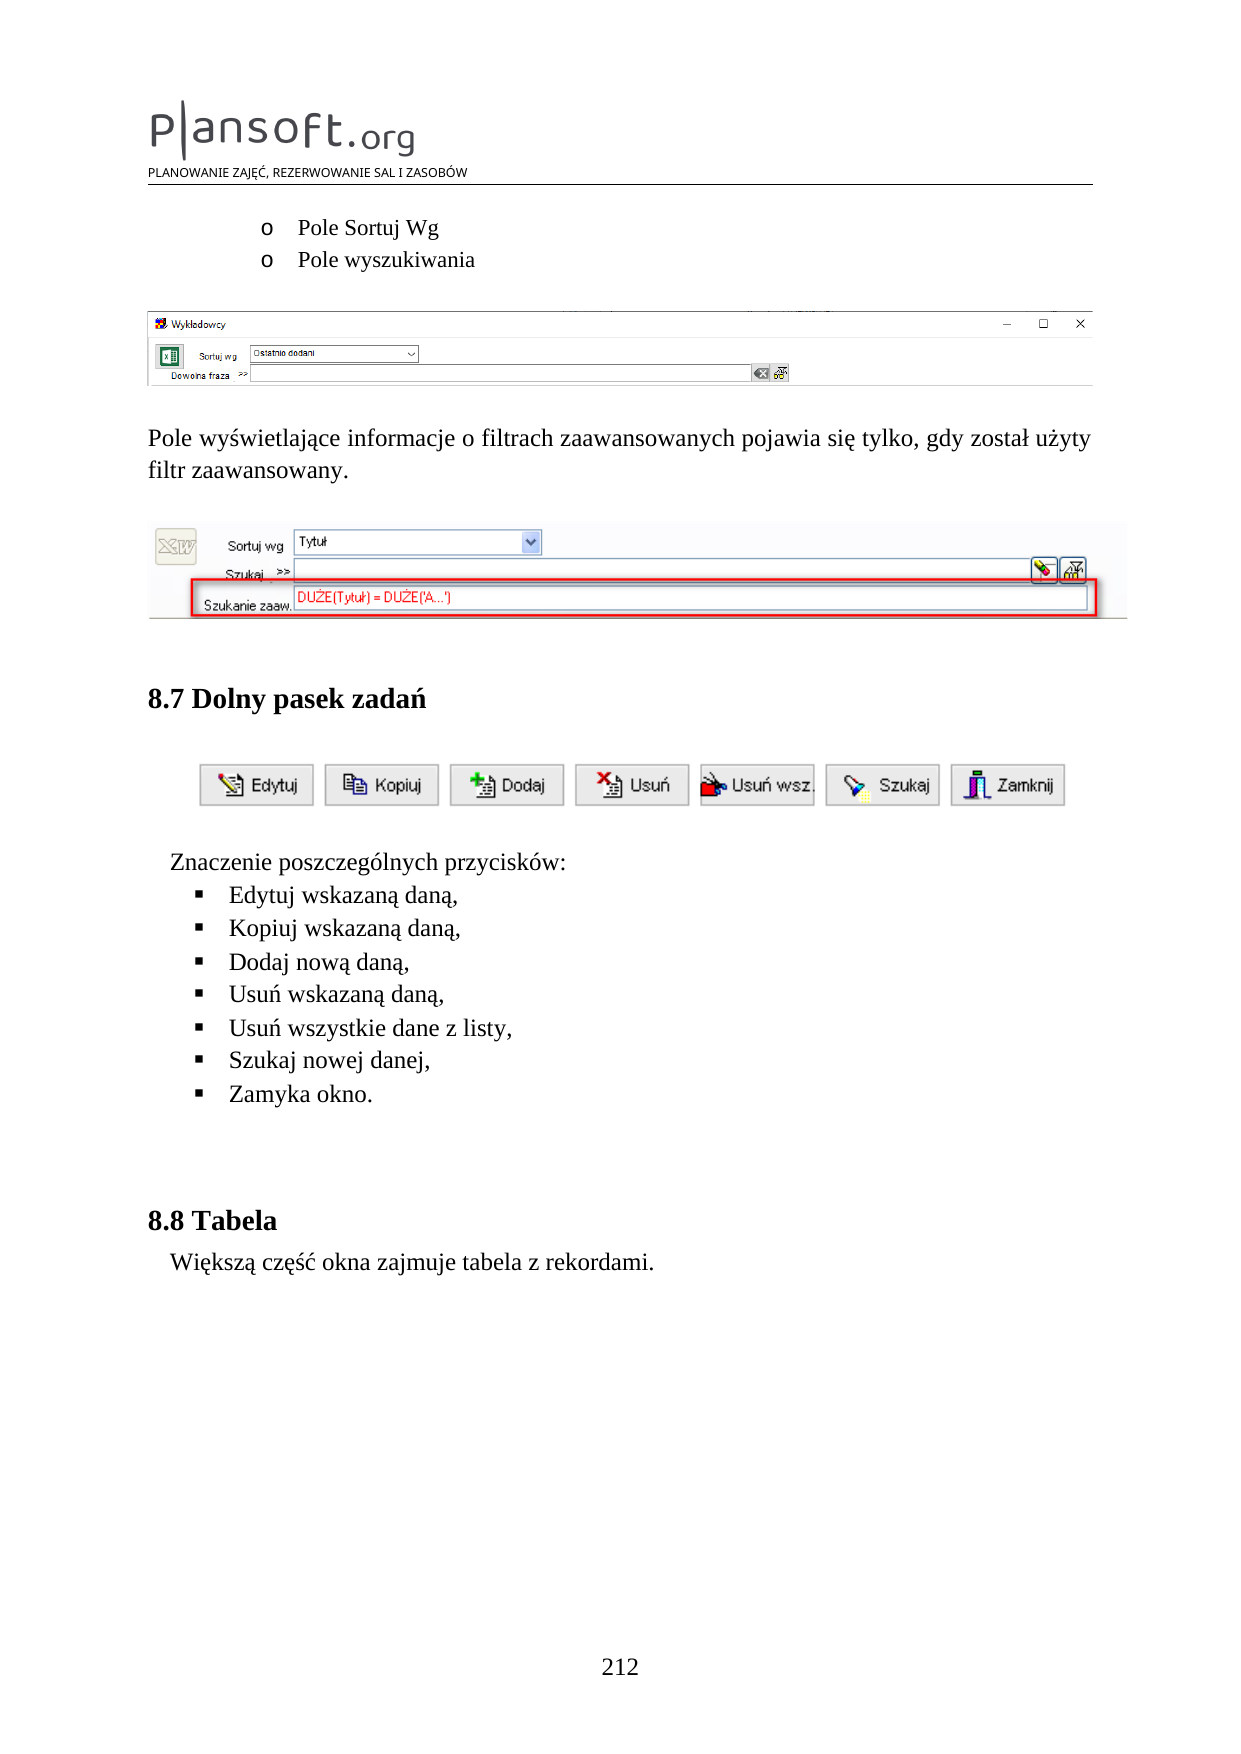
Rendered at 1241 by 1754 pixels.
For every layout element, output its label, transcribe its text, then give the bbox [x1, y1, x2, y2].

list Usuń wszystkie dane z listy, [193, 1013, 1093, 1041]
list Pole wyszukiwania [260, 246, 1093, 274]
list Usuń wskazaną daną, [193, 979, 1093, 1008]
list Dodaj nową daną, [193, 947, 1093, 975]
picture [147, 73, 418, 165]
picture [192, 758, 1070, 811]
list Kopiuj wskazaną daną, [193, 913, 1093, 942]
list Zamyka okno. [193, 1079, 1093, 1107]
text Znaczenie poszczególnych przycisków: [148, 847, 1093, 876]
picture [147, 521, 1128, 619]
list Edytuj wskazaną daną, [193, 881, 1093, 909]
subtitle Dolny pasek zadań [148, 681, 1093, 714]
list Szukaj nowej danej, [193, 1046, 1093, 1074]
picture [147, 311, 1093, 386]
text Większą część okna zajmuje tabela z rekordami. [148, 1247, 1093, 1276]
list Pole Sortuj Wg [260, 213, 1093, 242]
subtitle Tabela [148, 1203, 1093, 1236]
text Pole wyświetlające informacje o filtrach zaawansowanych pojawia się tylko, gdy został użyty filtr zaawansowany. [148, 423, 1093, 484]
